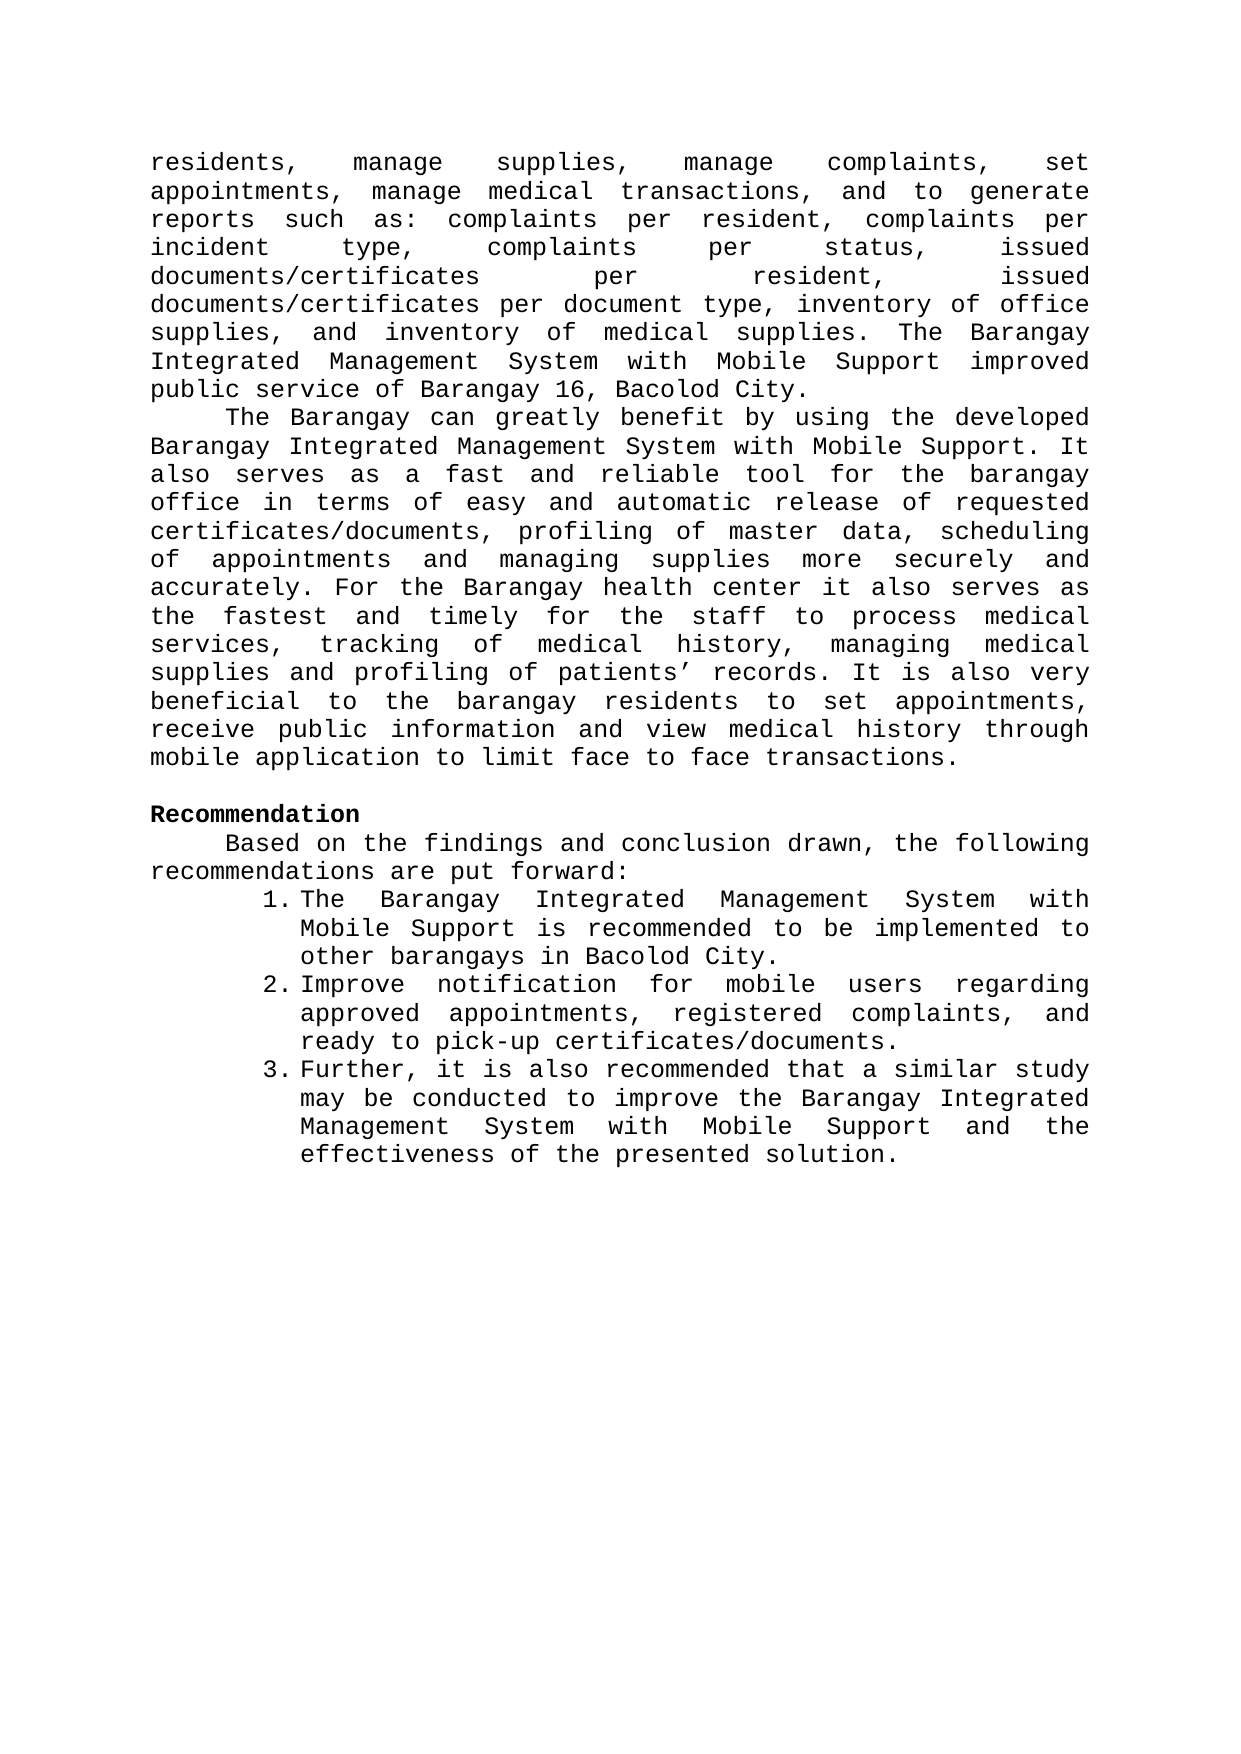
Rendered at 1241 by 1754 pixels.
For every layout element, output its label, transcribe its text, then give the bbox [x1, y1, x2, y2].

text The Barangay can greatly benefit by using the developed Barangay Integrated Management System with Mobile Support. It also serves as a fast and reliable tool for the barangay office in terms of easy and automatic release of requested certificates/documents, profiling of master data, scheduling of appointments and managing supplies more securely and accurately. For the Barangay health center it also serves as the fastest and timely for the staff to process medical services, tracking of medical history, managing medical supplies and profiling of patients’ records. It is also very beneficial to the barangay residents to set appointments, receive public information and view medical history through mobile application to limit face to face transactions. [150, 405, 1090, 773]
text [150, 150, 1090, 405]
list The Barangay Integrated Management System with Mobile Support is recommended to be implemented to other barangays in Bacolod City. [262, 887, 1090, 972]
text Based on the findings and conclusion drawn, the following recommendations are put forward: [150, 830, 1090, 887]
list Improve notification for mobile users regarding approved appointments, registered complaints, and ready to pick-up certificates/documents. [262, 972, 1090, 1057]
list Further, it is also recommended that a similar study may be conducted to improve the Barangay Integrated Management System with Mobile Support and the effectiveness of the presented solution. [262, 1057, 1090, 1170]
text Recommendation [150, 802, 1090, 830]
